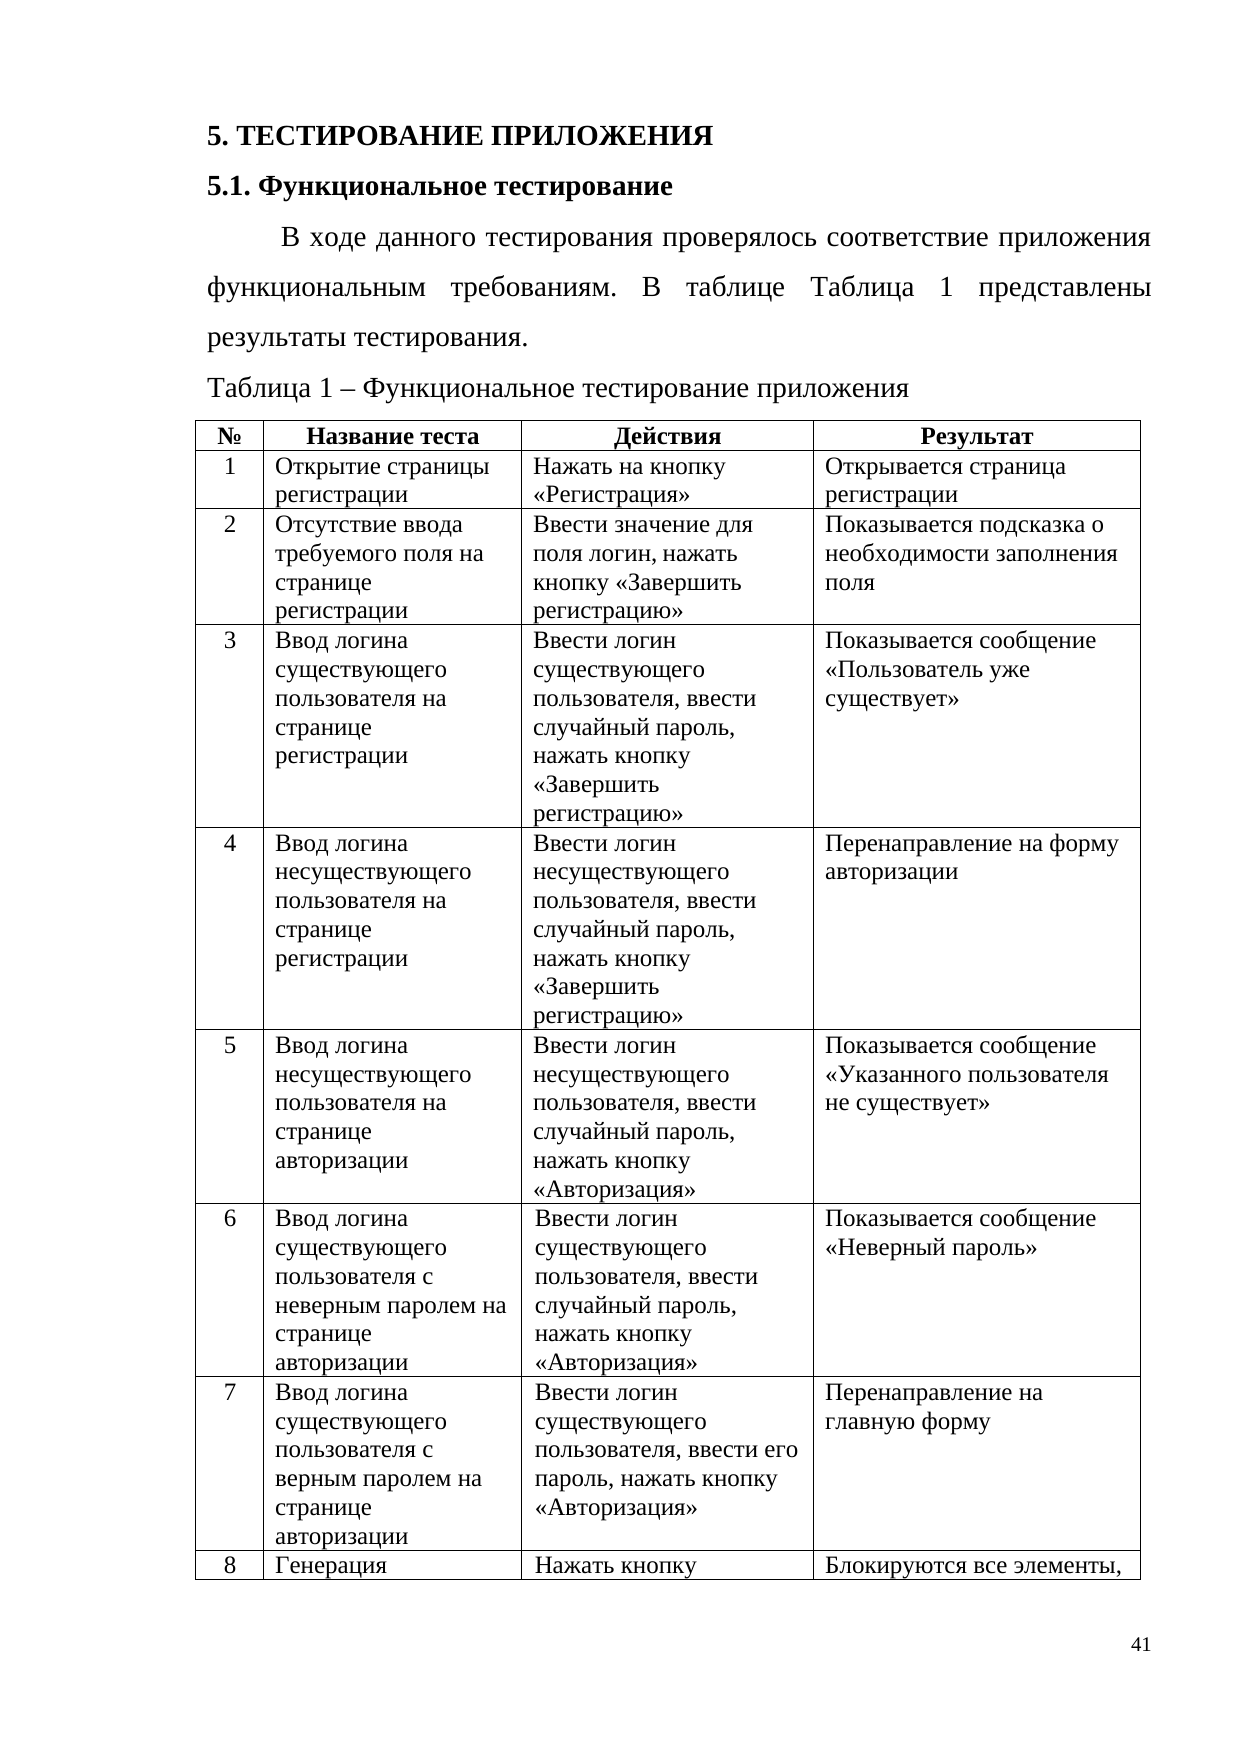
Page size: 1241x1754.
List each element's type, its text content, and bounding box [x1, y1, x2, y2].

subtitle 5. ТЕСТИРОВАНИЕ ПРИЛОЖЕНИЯ [207, 118, 1152, 152]
table_cell Ввод логина существующего пользователя на странице регистрации [264, 625, 521, 827]
table_cell Перенаправление на форму авторизации [814, 828, 1140, 1029]
table_cell Ввод логина существующего пользователя с верным паролем на странице авторизации [264, 1377, 521, 1549]
table_cell 7 [196, 1377, 263, 1549]
table_cell 5 [196, 1030, 263, 1202]
table_cell Открытие страницы регистрации [264, 451, 521, 508]
table_header Результат [814, 421, 1140, 450]
table_header Действия [522, 421, 813, 450]
table_cell Открывается страница регистрации [814, 451, 1140, 508]
table_cell Ввод логина несуществующего пользователя на странице авторизации [264, 1030, 521, 1202]
table_cell Ввести значение для поля логин, нажать кнопку «Завершить регистрацию» [522, 509, 813, 624]
table_cell 1 [196, 451, 263, 508]
text В ходе данного тестирования проверялось соответствие приложения функциональным требованиям. В таблице 1 представлены результаты тестирования. [207, 219, 1152, 353]
table_header Название теста [264, 421, 521, 450]
text Таблица 1 – Функциональное тестирование приложения [207, 370, 1152, 403]
table_cell Показывается подсказка о необходимости заполнения поля [814, 509, 1140, 624]
table_header № [196, 421, 263, 450]
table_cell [522, 1551, 813, 1579]
table_cell Ввести логин несуществующего пользователя, ввести случайный пароль, нажать кнопку «Авторизация» [522, 1030, 813, 1202]
table_cell Перенаправление на главную форму [814, 1377, 1140, 1549]
table_cell Ввести логин несуществующего пользователя, ввести случайный пароль, нажать кнопку «Завершить регистрацию» [522, 828, 813, 1029]
table_cell Ввести логин существующего пользователя, ввести случайный пароль, нажать кнопку «Авторизация» [522, 1204, 813, 1376]
table_cell 6 [196, 1204, 263, 1376]
table_cell Показывается сообщение «Пользователь уже существует» [814, 625, 1140, 827]
table_cell 4 [196, 828, 263, 1029]
subtitle 5.1. Функциональное тестирование [207, 168, 1152, 202]
table_cell Ввод логина несуществующего пользователя на странице регистрации [264, 828, 521, 1029]
table_cell Отсутствие ввода требуемого поля на странице регистрации [264, 509, 521, 624]
table_cell Показывается сообщение «Указанного пользователя не существует» [814, 1030, 1140, 1202]
table_cell Показывается сообщение «Неверный пароль» [814, 1204, 1140, 1376]
table_cell Ввести логин существующего пользователя, ввести его пароль, нажать кнопку «Авторизация» [522, 1377, 813, 1549]
table_cell Нажать на кнопку «Регистрация» [522, 451, 813, 508]
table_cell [814, 1551, 1140, 1579]
table_cell Ввод логина существующего пользователя с неверным паролем на странице авторизации [264, 1204, 521, 1376]
table_cell 3 [196, 625, 263, 827]
table_cell 2 [196, 509, 263, 624]
table_cell 8 [196, 1551, 263, 1579]
table_cell Ввести логин существующего пользователя, ввести случайный пароль, нажать кнопку «Завершить регистрацию» [522, 625, 813, 827]
table_cell Генерация [264, 1551, 521, 1579]
